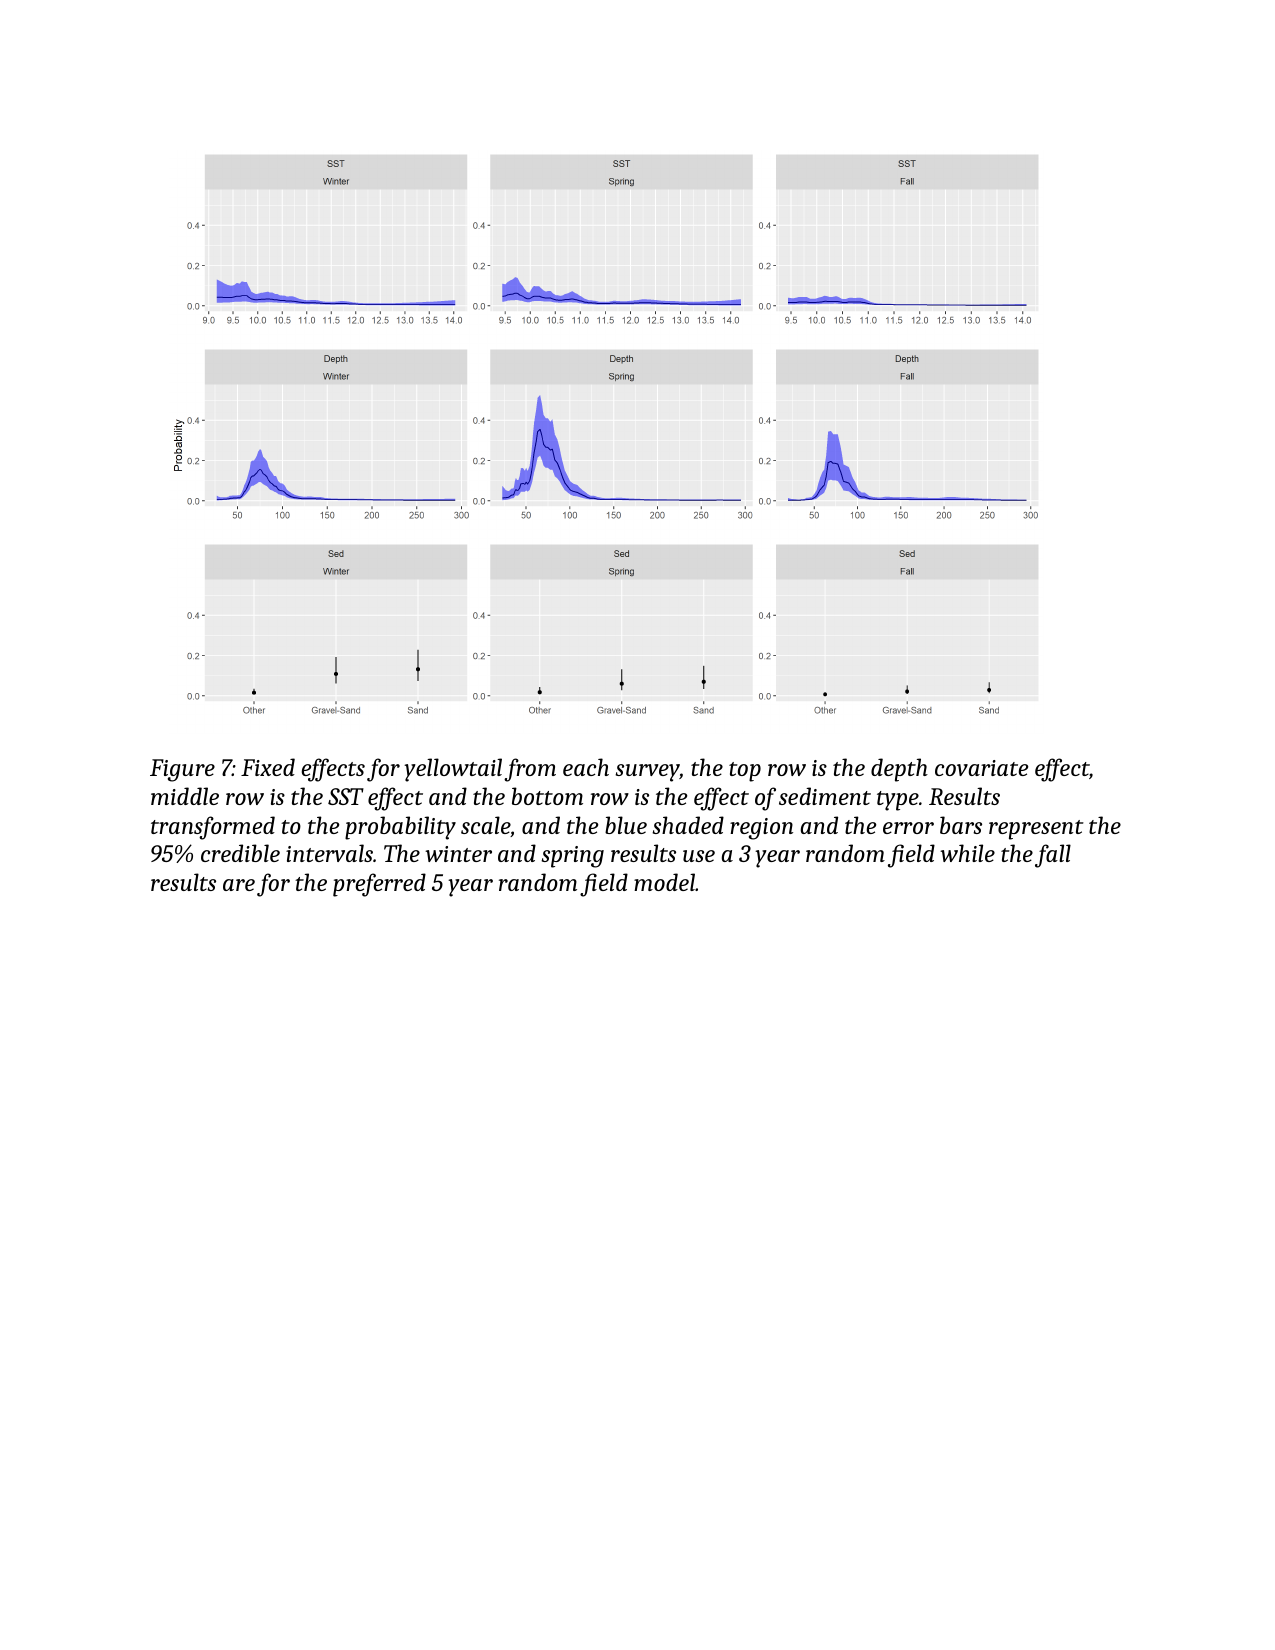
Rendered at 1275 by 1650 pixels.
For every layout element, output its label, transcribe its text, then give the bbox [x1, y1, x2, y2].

text Figure 7: Fixed effects for yellowtail from each survey, the top row is the depth covariate effect, middle row is the SST effect and the bottom row is the effect of sediment type. Results transformed to the probability scale, and the blue shaded region and the error bars represent the 95% credible intervals. The winter and spring results use a 3 year random field while the fall results are for the preferred 5 year random field model. [150, 754, 1125, 898]
picture [168, 150, 1044, 734]
